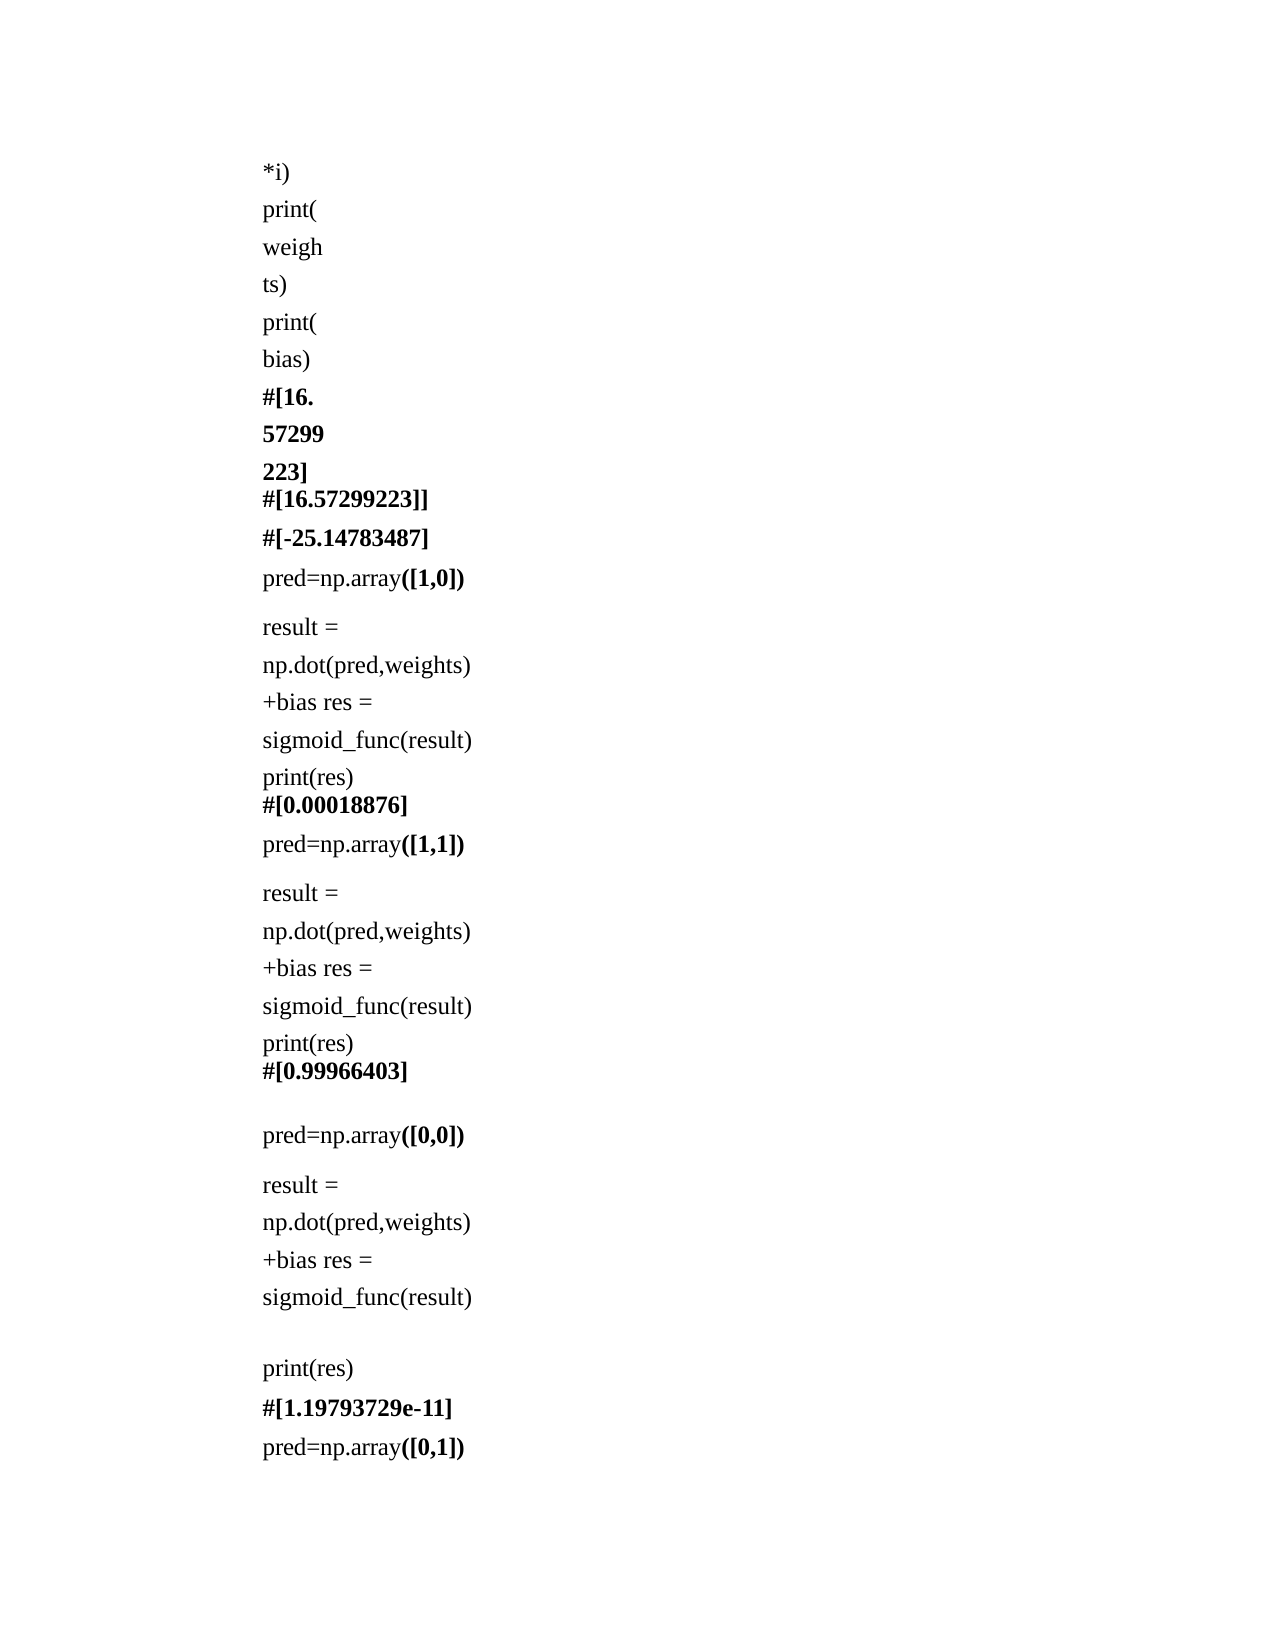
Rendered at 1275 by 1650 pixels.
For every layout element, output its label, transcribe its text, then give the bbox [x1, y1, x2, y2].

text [262, 150, 325, 487]
text print(res) [262, 1357, 1125, 1382]
text pred=np.array([1,0]) [262, 566, 1125, 591]
text #[0.00018876] [262, 793, 1125, 818]
text #[-25.14783487] [262, 527, 1125, 552]
text #[1.19793729e-11] [262, 1396, 1125, 1421]
text pred=np.array([0,1]) [262, 1436, 1125, 1461]
text result = np.dot(pred,weights)+bias res = sigmoid_func(result) print(res) [262, 872, 477, 1059]
text pred=np.array([1,1]) [262, 832, 1125, 857]
text #[16.57299223]] [262, 487, 1125, 512]
text result = np.dot(pred,weights)+bias res = sigmoid_func(result) [262, 1163, 477, 1313]
text result = np.dot(pred,weights)+bias res = sigmoid_func(result) print(res) [262, 606, 477, 793]
text pred=np.array([0,0]) [262, 1124, 1125, 1149]
text #[0.99966403] [262, 1059, 1125, 1084]
